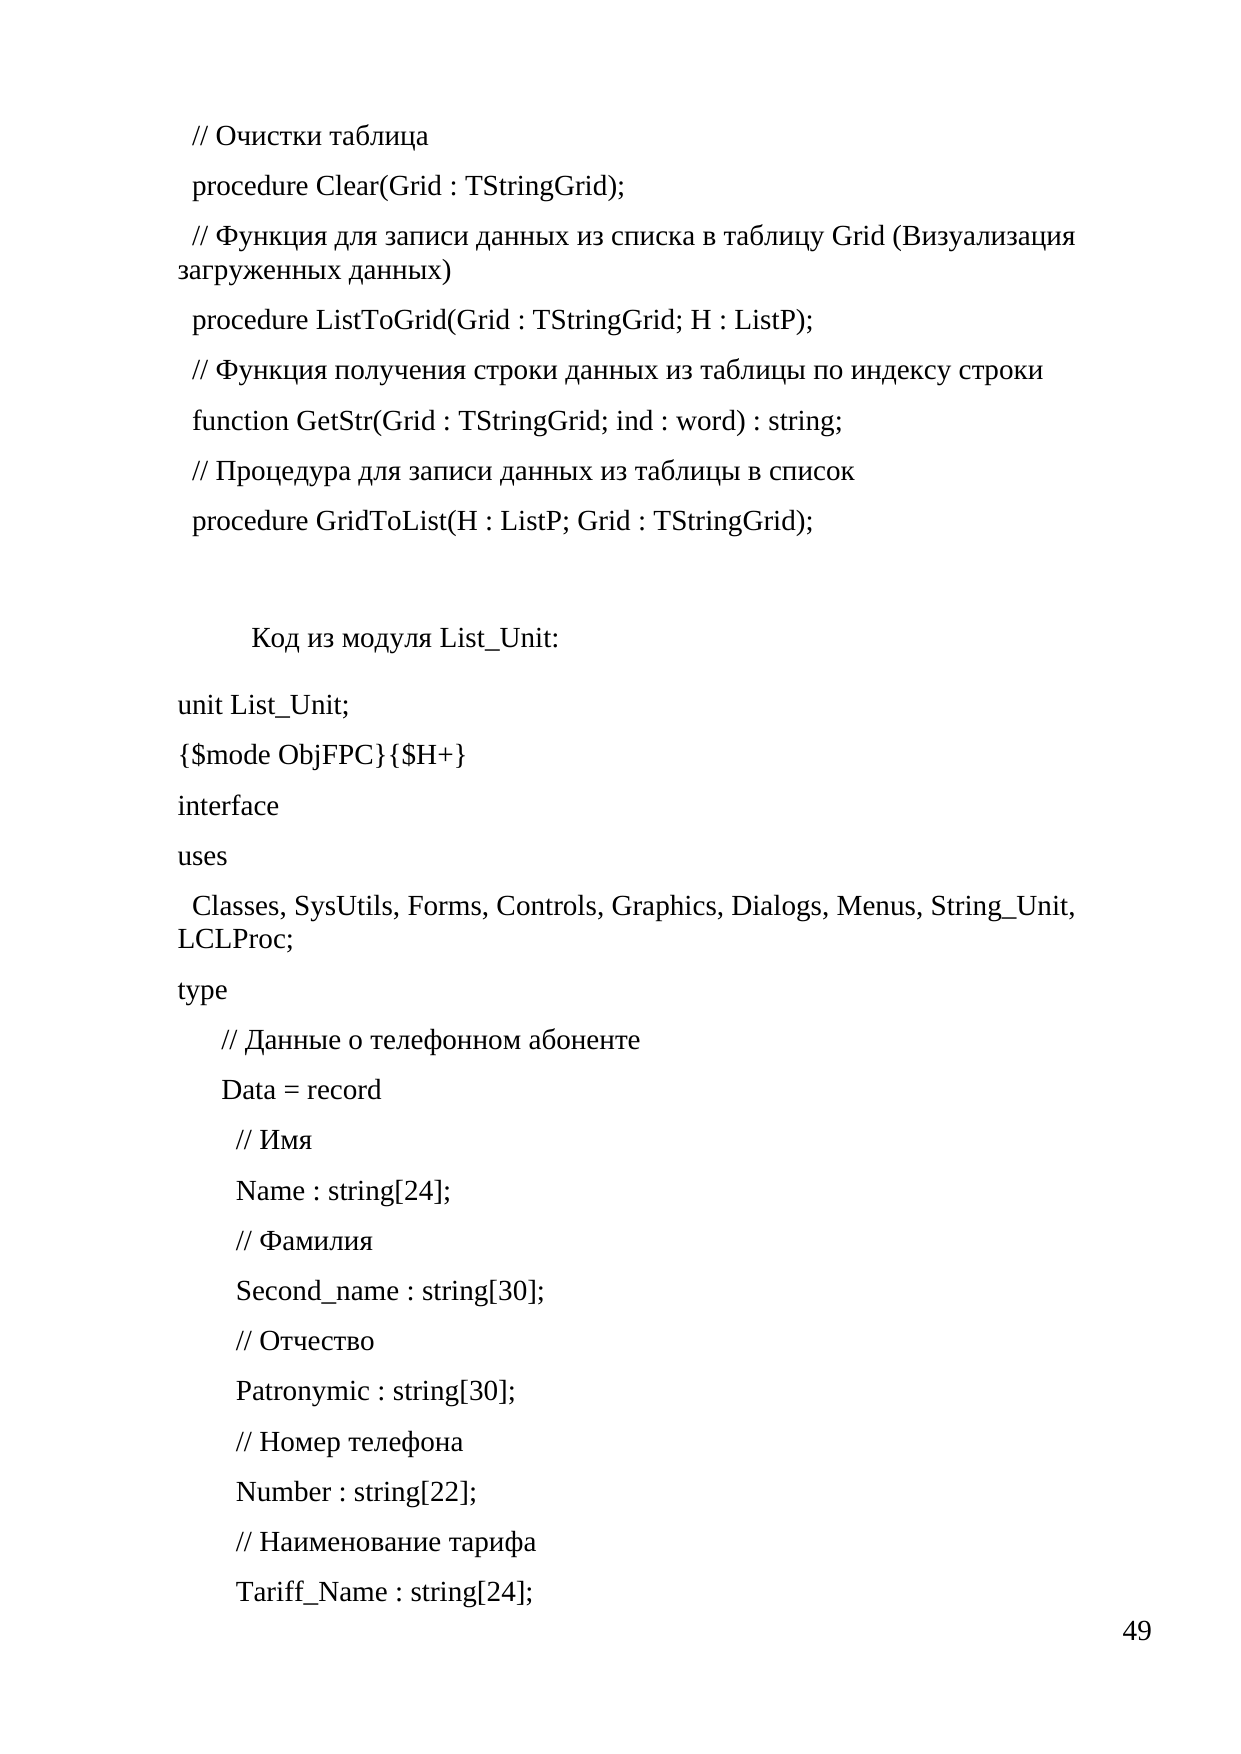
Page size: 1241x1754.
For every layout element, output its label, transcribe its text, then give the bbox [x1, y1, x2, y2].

text {$mode ObjFPC}{$H+} [177, 737, 1152, 771]
text Name : string[24]; [177, 1173, 1152, 1206]
text Classes, SysUtils, Forms, Controls, Graphics, Dialogs, Menus, String_Unit, LCLProc; [177, 888, 1152, 955]
text Second_name : string[30]; [177, 1273, 1152, 1307]
text // Очистки таблица [177, 118, 1152, 152]
text // Отчество [177, 1323, 1152, 1357]
text // Фамилия [177, 1223, 1152, 1256]
text uses [177, 838, 1152, 871]
text procedure ListToGrid(Grid : TStringGrid; H : ListP); [177, 302, 1152, 336]
text // Функция получения строки данных из таблицы по индексу строки [177, 352, 1152, 386]
text type [177, 972, 1152, 1005]
text unit List_Unit; [177, 687, 1152, 721]
text Patronymic : string[30]; [177, 1373, 1152, 1407]
text procedure Clear(Grid : TStringGrid); [177, 168, 1152, 202]
text Number : string[22]; [177, 1474, 1152, 1507]
text Код из модуля List_Unit: [177, 620, 1152, 654]
text function GetStr(Grid : TStringGrid; ind : word) : string; [177, 403, 1152, 436]
text procedure GridToList(H : ListP; Grid : TStringGrid); [177, 503, 1152, 537]
text // Имя [177, 1122, 1152, 1156]
text // Номер телефона [177, 1424, 1152, 1457]
text // Процедура для записи данных из таблицы в список [177, 453, 1152, 486]
text // Наименование тарифа [177, 1524, 1152, 1558]
text Data = record [177, 1072, 1152, 1106]
text interface [177, 788, 1152, 821]
text // Данные о телефонном абоненте [177, 1022, 1152, 1056]
text Tariff_Name : string[24]; [177, 1574, 1152, 1608]
text // Функция для записи данных из списка в таблицу Grid (Визуализация загруженных данных) [177, 218, 1152, 286]
